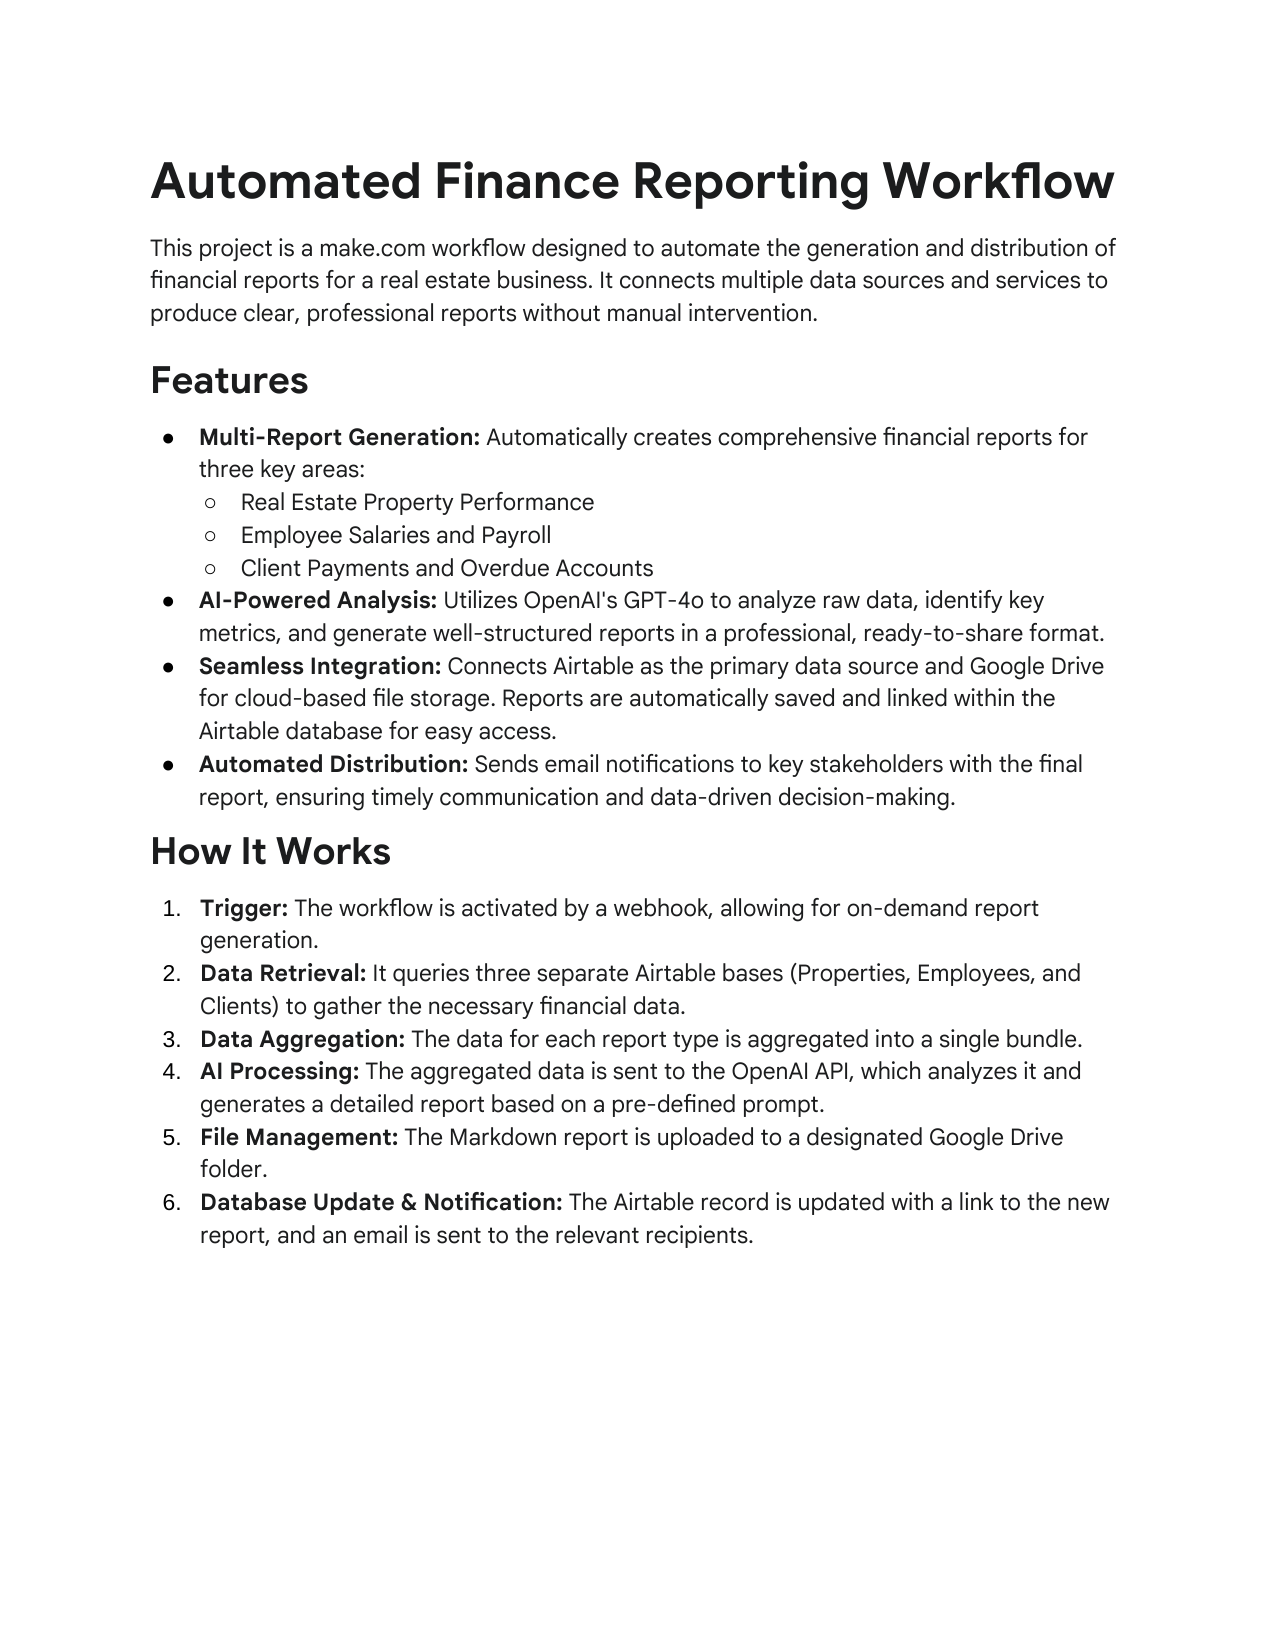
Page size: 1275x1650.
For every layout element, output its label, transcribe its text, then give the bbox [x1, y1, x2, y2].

list Seamless Integration: Connects Airtable as the primary data source and Google Drive for cloud-based file storage. Reports are automatically saved and linked within the Airtable database for easy access. [161, 652, 1125, 746]
list File Management: The Markdown report is uploaded to a designated Google Drive folder. [162, 1123, 1125, 1184]
list Trigger: The workflow is activated by a webhook, allowing for on-demand report generation. [162, 894, 1125, 956]
list Data Aggregation: The data for each report type is aggregated into a single bundle. [162, 1025, 1125, 1054]
list AI-Powered Analysis: Utilizes OpenAI's GPT-4o to analyze raw data, identify key metrics, and generate well-structured reports in a professional, ready-to-share format. [161, 587, 1125, 648]
subtitle Automated Finance Reporting Workflow [150, 150, 1125, 213]
list Automated Distribution: Sends email notifications to key stakeholders with the final report, ensuring timely communication and data-driven decision-making. [161, 750, 1125, 812]
list Real Estate Property Performance [203, 488, 1125, 517]
list Multi-Report Generation: Automatically creates comprehensive financial reports for three key areas: [161, 423, 1125, 484]
list Employee Salaries and Payroll [203, 521, 1125, 550]
text This project is a make.com workflow designed to automate the generation and distribution of financial reports for a real estate business. It connects multiple data sources and services to produce clear, professional reports without manual intervention. [150, 234, 1125, 328]
subtitle Features [150, 357, 1125, 404]
subtitle How It Works [150, 828, 1125, 875]
list Database Update & Notification: The Airtable record is updated with a link to the new report, and an email is sent to the relevant recipients. [162, 1188, 1125, 1250]
list AI Processing: The aggregated data is sent to the OpenAI API, which analyzes it and generates a detailed report based on a pre-defined prompt. [162, 1058, 1125, 1119]
list Data Retrieval: It queries three separate Airtable bases (Properties, Employees, and Clients) to gather the necessary financial data. [162, 959, 1125, 1021]
list Client Payments and Overdue Accounts [203, 554, 1125, 583]
